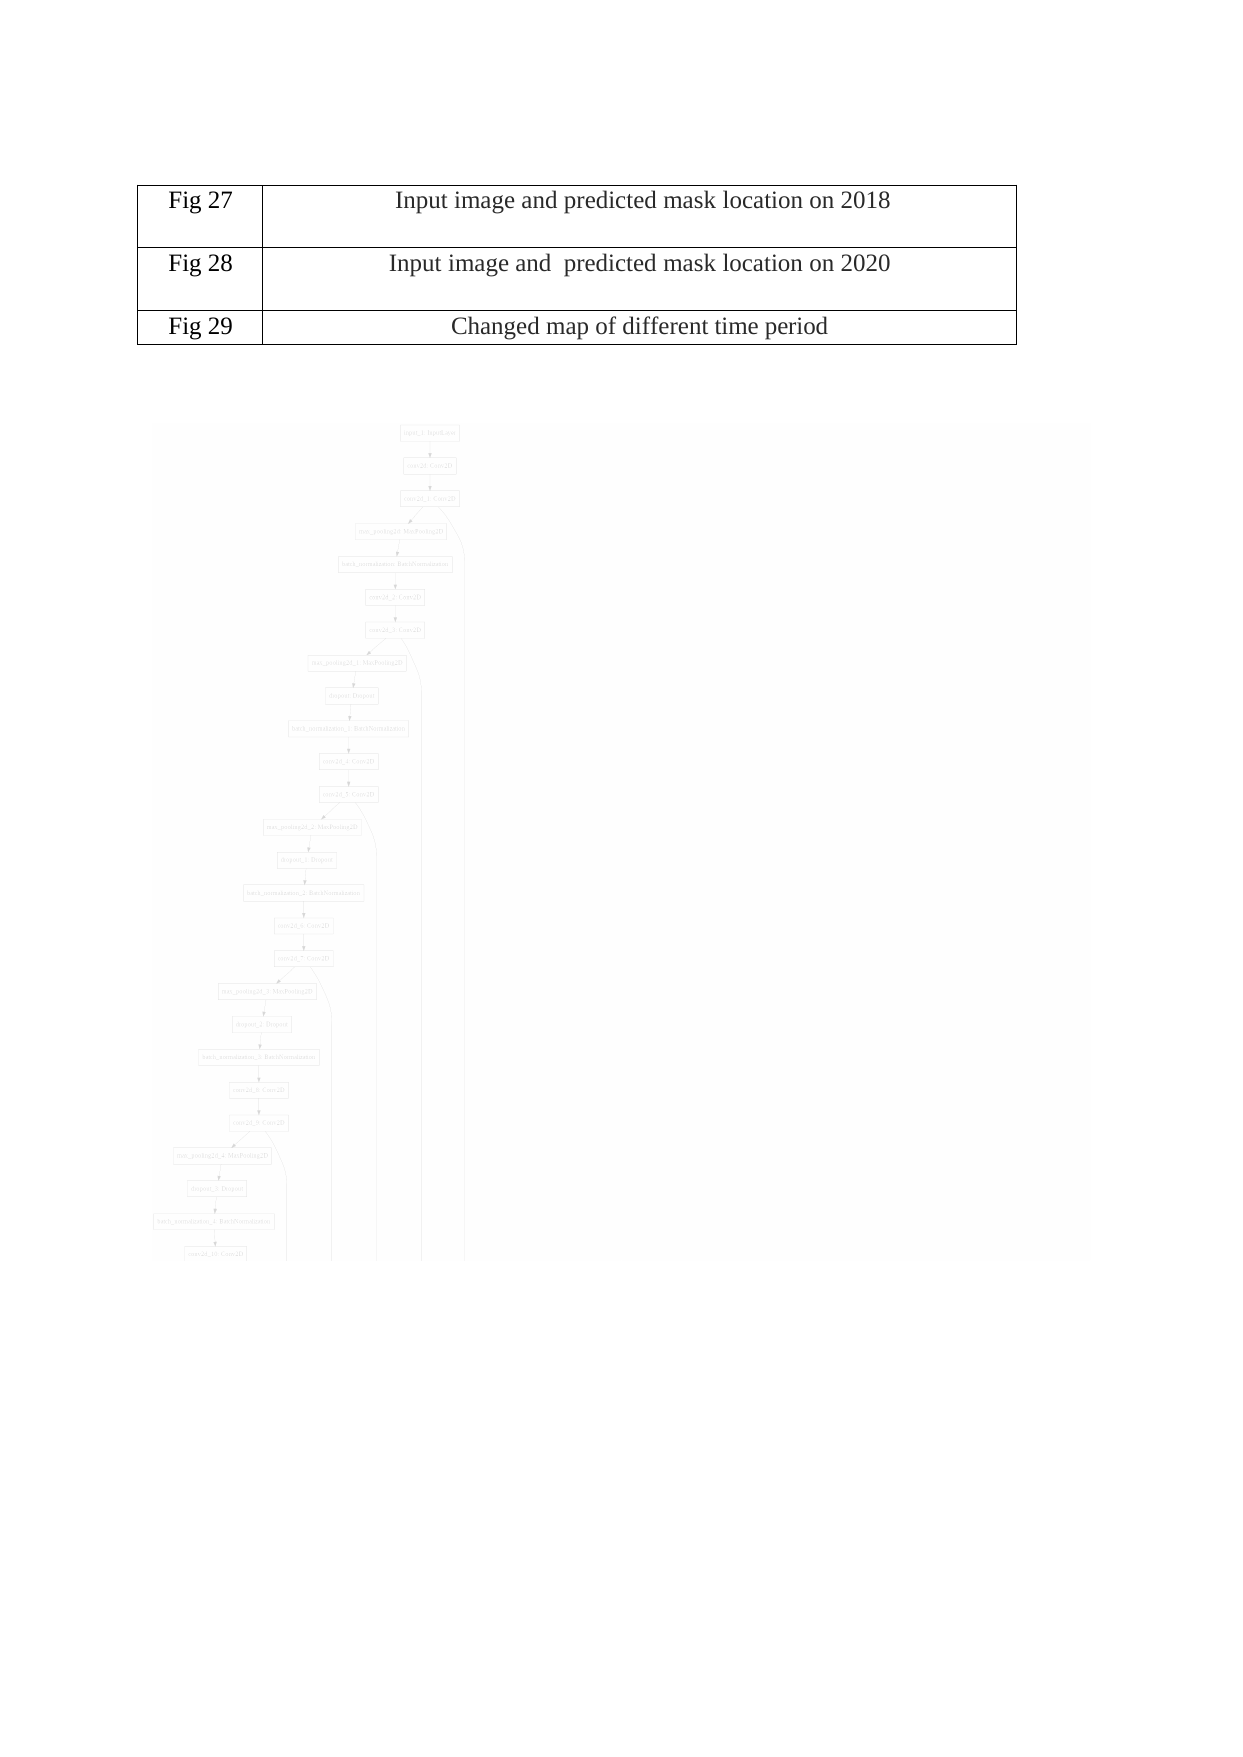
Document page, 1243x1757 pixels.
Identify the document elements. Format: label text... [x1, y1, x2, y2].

table_header Input image and predicted mask location on 2018 [263, 186, 1016, 247]
table_cell Fig 28 [138, 248, 262, 310]
table_header Fig 27 [138, 186, 262, 247]
table_cell Input image and predicted mask location on 2020 [263, 248, 1016, 310]
table_cell Fig 29 [138, 311, 262, 344]
table_cell Changed map of different time period [263, 311, 1016, 344]
